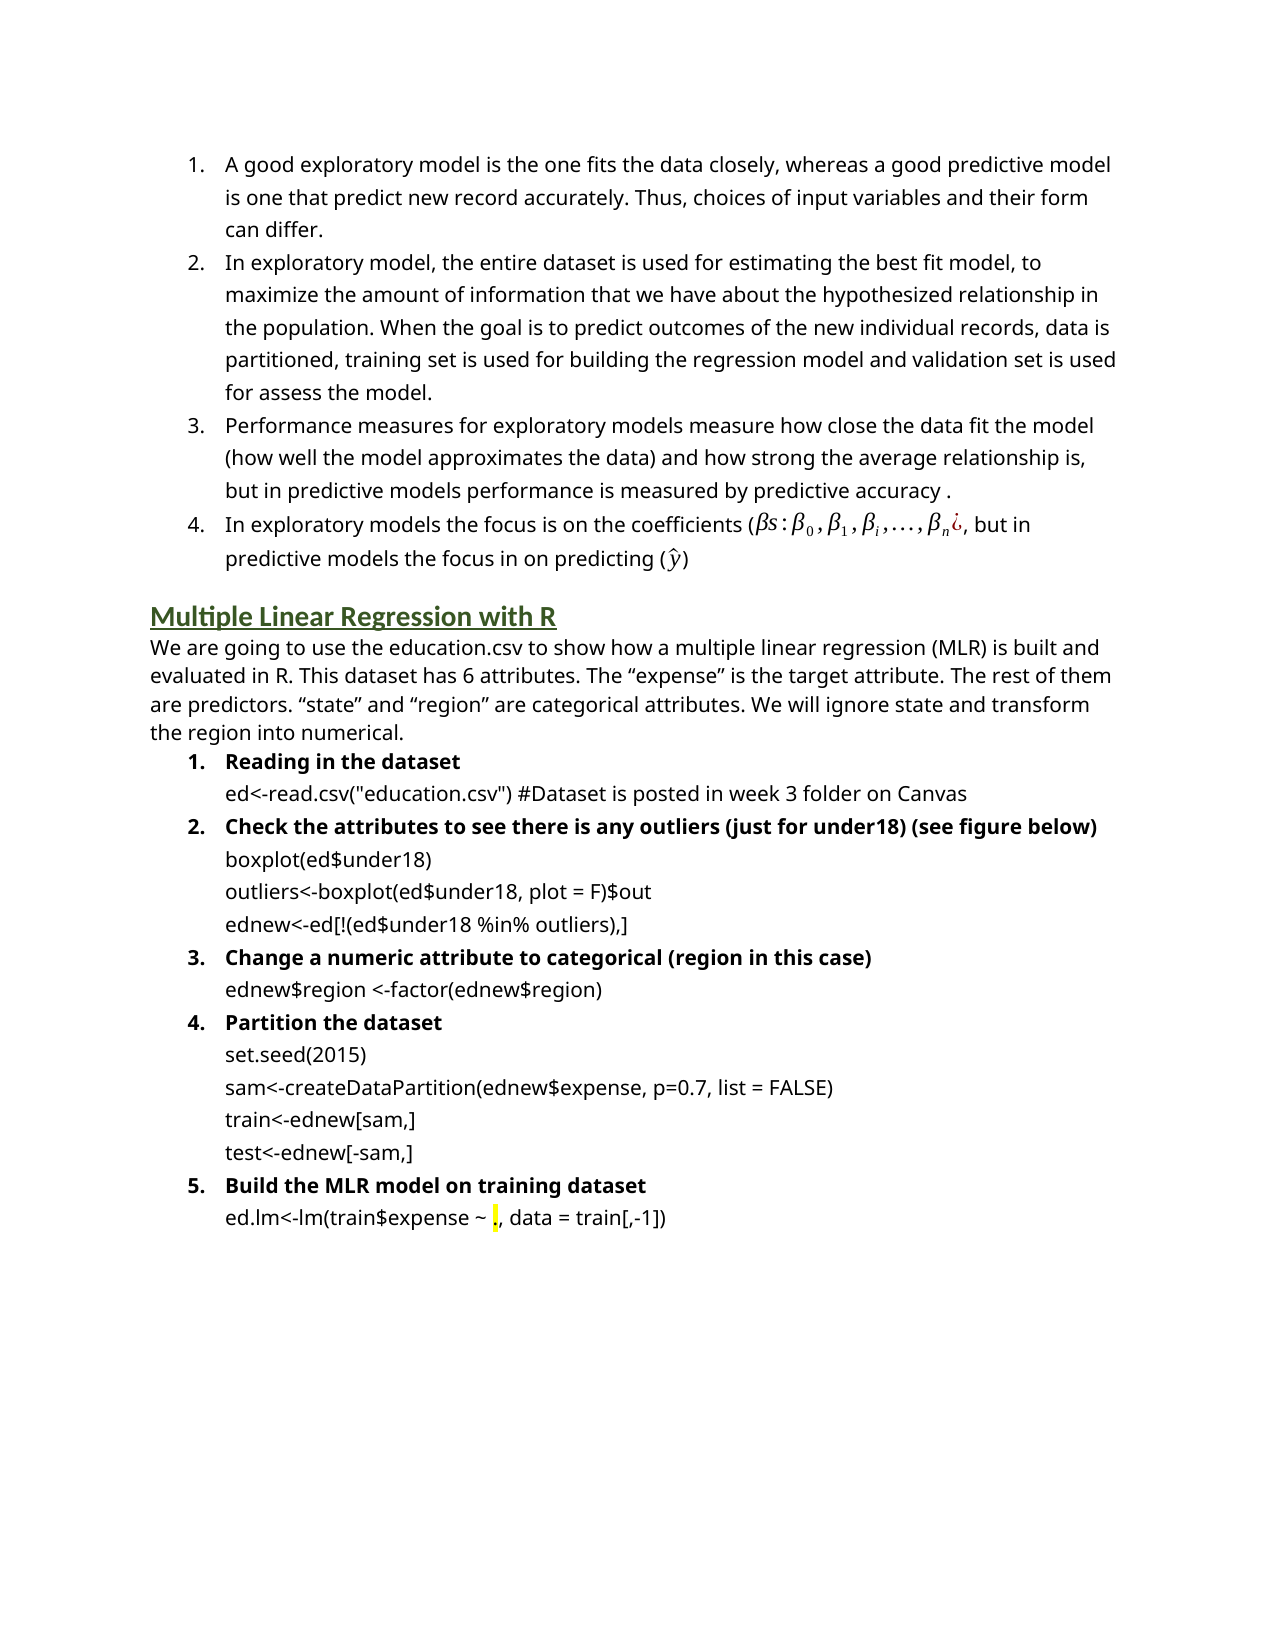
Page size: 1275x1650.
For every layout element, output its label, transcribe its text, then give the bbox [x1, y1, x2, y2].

list Reading in the dataset [187, 747, 1125, 775]
list set.seed(2015) [225, 1040, 1125, 1069]
list ednew<-ed[!(ed$under18 %in% outliers),] [225, 910, 1125, 938]
list train<-ednew[sam,] [225, 1106, 1125, 1134]
text We are going to use the education.csv to show how a multiple linear regression (MLR) is built and evaluated in R. This dataset has 6 attributes. The “expense” is the target attribute. The rest of them are predictors. “state” and “region” are categorical attributes. We will ignore state and transform the region into numerical. [150, 633, 1125, 747]
list Performance measures for exploratory models measure how close the data fit the model (how well the model approximates the data) and how strong the average relationship is, but in predictive models performance is measured by predictive accuracy . [187, 411, 1125, 504]
list Change a numeric attribute to categorical (region in this case) [187, 943, 1125, 971]
list A good exploratory model is the one fits the data closely, whereas a good predictive model is one that predict new record accurately. Thus, choices of input variables and their form can differ. [187, 150, 1125, 244]
list Check the attributes to see there is any outliers (just for under18) (see figure below) [187, 812, 1125, 841]
list In exploratory models the focus is on the coefficients (, but in predictive models the focus in on predicting () [187, 509, 1125, 573]
list Partition the dataset [187, 1008, 1125, 1036]
list boxplot(ed$under18) [225, 845, 1125, 873]
list test<-ednew[-sam,] [225, 1138, 1125, 1167]
list In exploratory model, the entire dataset is used for estimating the best fit model, to maximize the amount of information that we have about the hypothesized relationship in the population. When the goal is to predict outcomes of the new individual records, data is partitioned, training set is used for building the regression model and validation set is used for assess the model. [187, 248, 1125, 407]
list sam<-createDataPartition(ednew$expense, p=0.7, list = FALSE) [225, 1073, 1125, 1101]
subtitle Multiple Linear Regression with R [150, 598, 1125, 633]
list ed.lm<-lm(train$expense ~ ., data = train[,-1]) [225, 1203, 1125, 1232]
list outliers<-boxplot(ed$under18, plot = F)$out [225, 877, 1125, 906]
list ed<-read.csv("education.csv") #Dataset is posted in week 3 folder on Canvas [225, 779, 1125, 808]
list ednew$region <-factor(ednew$region) [225, 975, 1125, 1004]
list Build the MLR model on training dataset [187, 1171, 1125, 1199]
